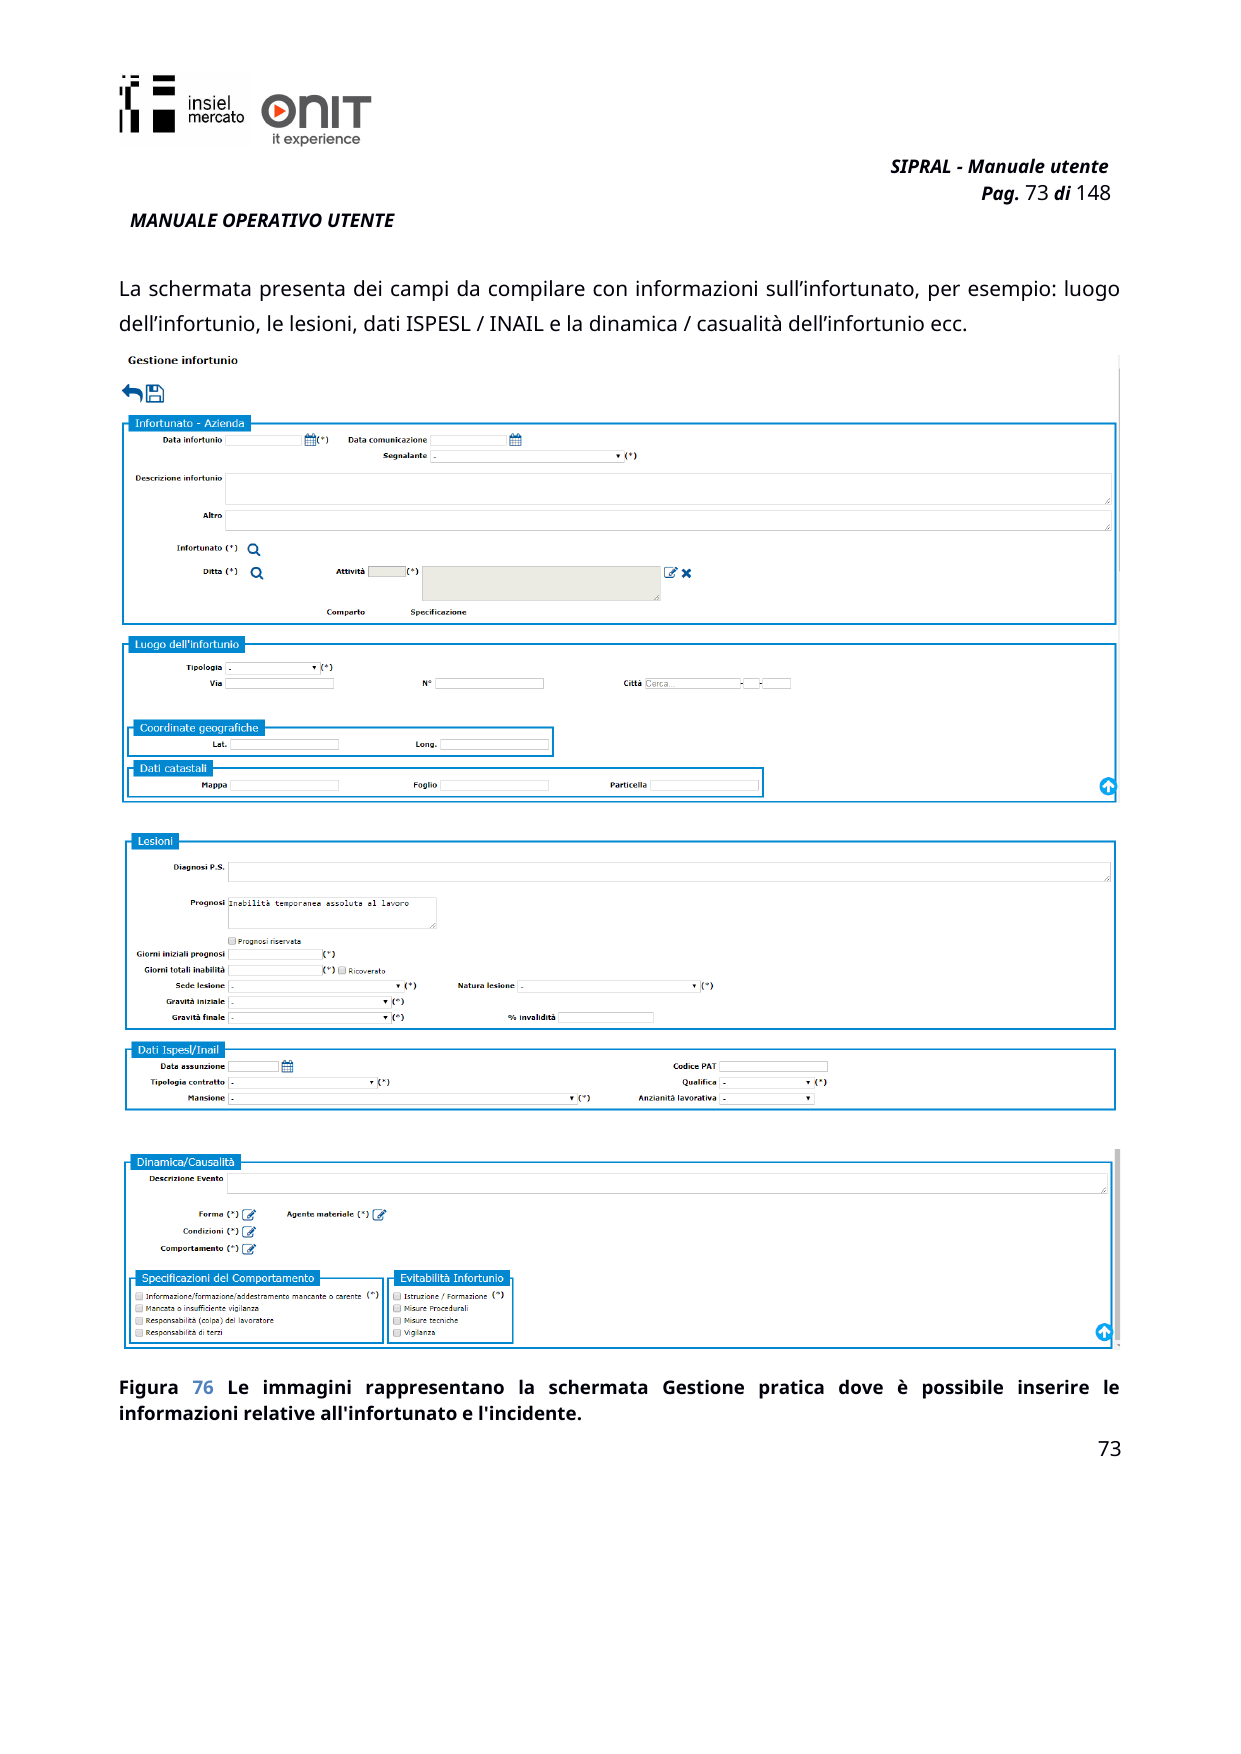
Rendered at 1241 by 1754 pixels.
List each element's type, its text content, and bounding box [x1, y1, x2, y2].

text La schermata presenta dei campi da compilare con informazioni sull’infortunato, per esempio: luogo dell’infortunio, le lesioni, dati ISPESL / INAIL e la dinamica / casualità dell’infortunio ecc. [119, 274, 1121, 337]
picture [257, 91, 376, 149]
picture [120, 355, 1120, 803]
text Figura 76 Le immagini rappresentano la schermata Gestione pratica dove è possibile inserire le informazioni relative all'infortunato e l'incidente. [119, 1374, 1121, 1425]
picture [123, 831, 1118, 1121]
picture [118, 73, 252, 149]
picture [120, 1149, 1121, 1350]
